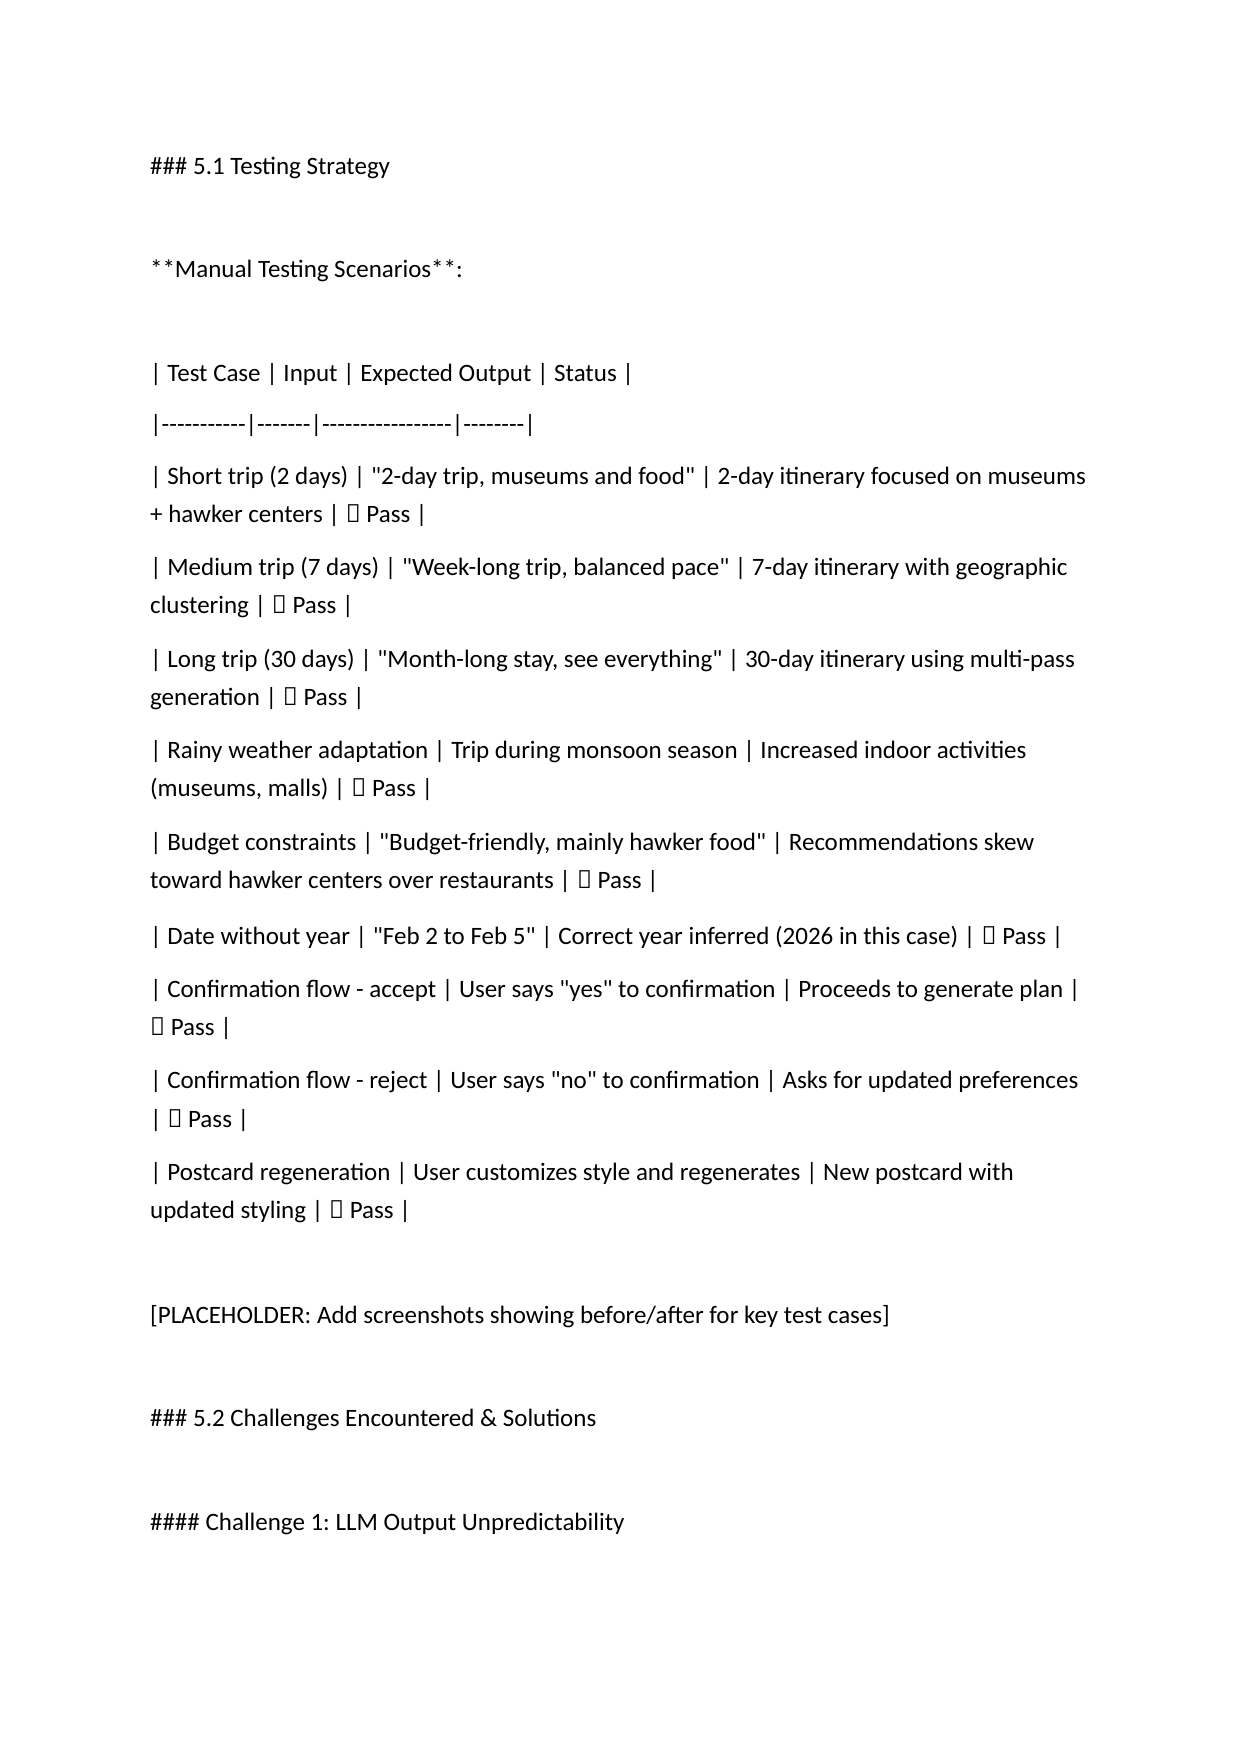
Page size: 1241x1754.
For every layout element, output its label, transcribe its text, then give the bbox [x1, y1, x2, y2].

text | Test Case | Input | Expected Output | Status | [150, 357, 1090, 387]
text | Confirmation flow - reject | User says "no" to confirmation | Asks for updated preferences | ✅ Pass | [150, 1064, 1090, 1134]
text **Manual Testing Scenarios**: [150, 253, 1090, 284]
text | Postcard regeneration | User customizes style and regenerates | New postcard with updated styling | ✅ Pass | [150, 1156, 1090, 1226]
text | Confirmation flow - accept | User says "yes" to confirmation | Proceeds to generate plan | ✅ Pass | [150, 973, 1090, 1043]
text | Budget constraints | "Budget-friendly, mainly hawker food" | Recommendations skew toward hawker centers over restaurants | ✅ Pass | [150, 826, 1090, 896]
text |-----------|-------|-----------------|--------| [150, 408, 1090, 439]
text | Short trip (2 days) | "2-day trip, museums and food" | 2-day itinerary focused on museums + hawker centers | ✅ Pass | [150, 460, 1090, 530]
text | Date without year | "Feb 2 to Feb 5" | Correct year inferred (2026 in this case) | ✅ Pass | [150, 917, 1090, 951]
text #### Challenge 1: LLM Output Unpredictability [150, 1506, 1090, 1536]
text | Medium trip (7 days) | "Week-long trip, balanced pace" | 7-day itinerary with geographic clustering | ✅ Pass | [150, 551, 1090, 621]
text | Rainy weather adaptation | Trip during monsoon season | Increased indoor activities (museums, malls) | ✅ Pass | [150, 734, 1090, 804]
text [PLACEHOLDER: Add screenshots showing before/after for key test cases] [150, 1299, 1090, 1330]
text | Long trip (30 days) | "Month-long stay, see everything" | 30-day itinerary using multi-pass generation | ✅ Pass | [150, 643, 1090, 713]
text ### 5.1 Testing Strategy [150, 150, 1090, 181]
text ### 5.2 Challenges Encountered & Solutions [150, 1402, 1090, 1433]
